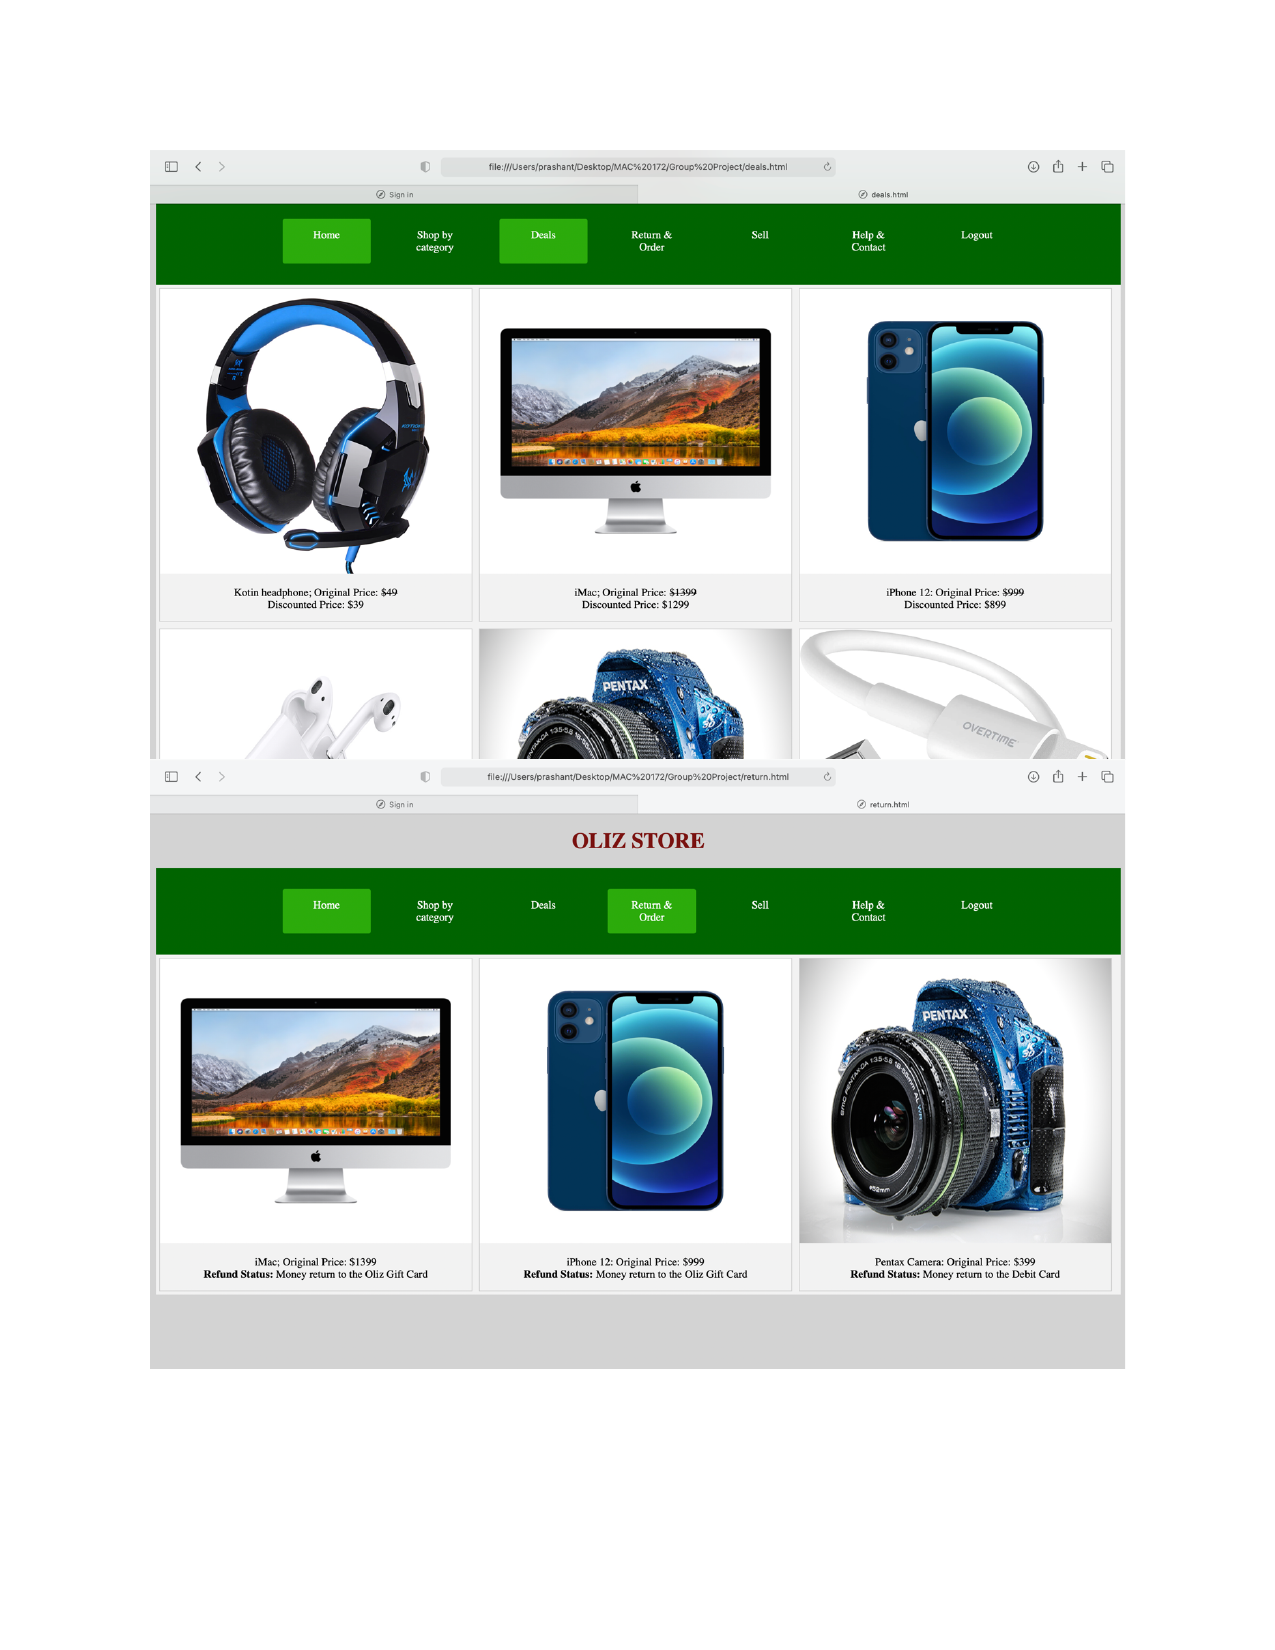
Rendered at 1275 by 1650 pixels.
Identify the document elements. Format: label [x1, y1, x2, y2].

picture [150, 150, 1125, 1369]
